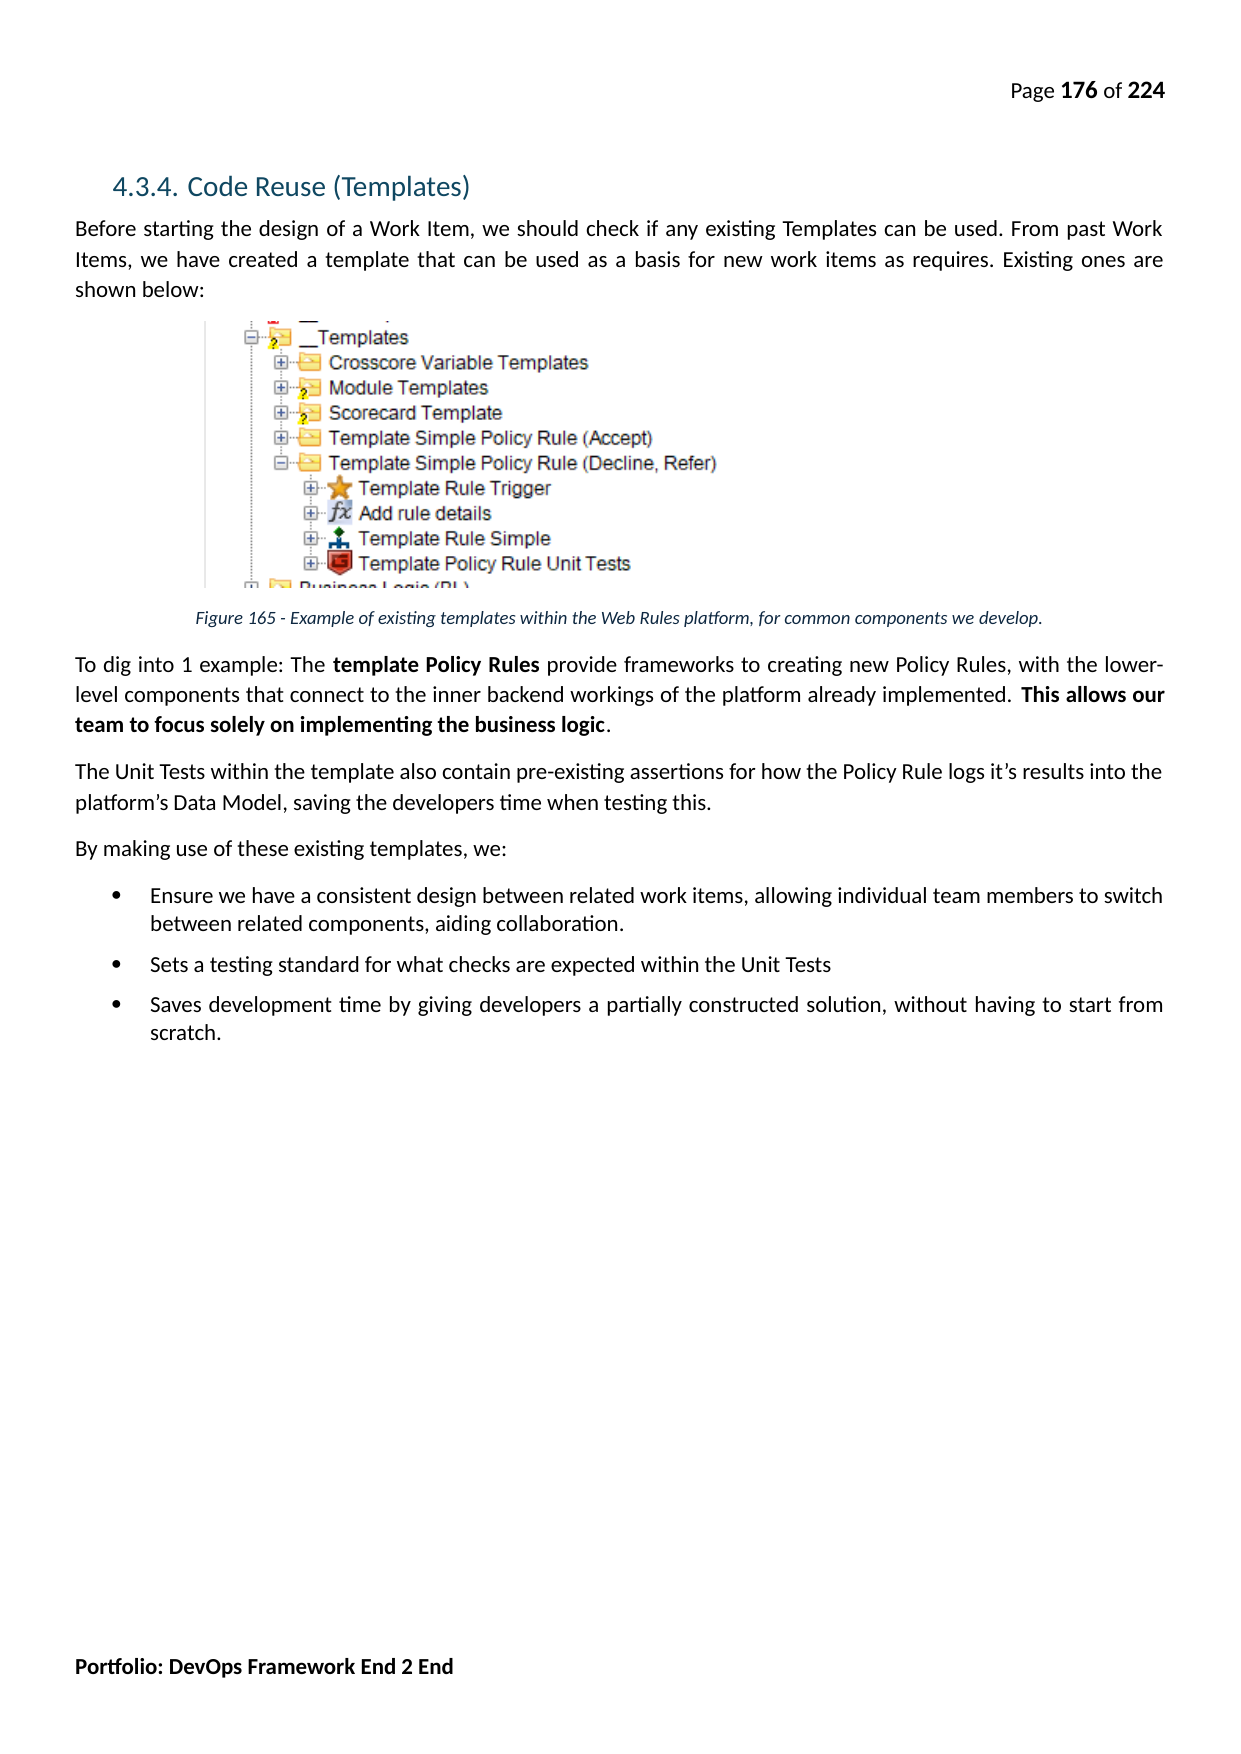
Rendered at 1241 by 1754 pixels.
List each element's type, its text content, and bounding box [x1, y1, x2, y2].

text Figure 165 - Example of existing templates within the Web Rules platform, for common components we develop. [75, 606, 1165, 629]
list Sets a testing standard for what checks are expected within the Unit Tests [112, 950, 1165, 978]
list Ensure we have a consistent design between related work items, allowing individual team members to switch between related components, aiding collaboration. [112, 881, 1165, 937]
text The Unit Tests within the template also contain pre-existing assertions for how the Policy Rule logs it’s results into the platform’s Data Model, saving the developers time when testing this. [75, 757, 1165, 816]
subtitle Code Reuse (Templates) [112, 168, 1165, 203]
text To dig into 1 example: The template Policy Rules provide frameworks to creating new Policy Rules, with the lower-level components that connect to the inner backend workings of the platform already implemented. This allows our team to focus solely on implementing the business logic. [75, 650, 1165, 738]
list Saves development time by giving developers a partially constructed solution, without having to start from scratch. [112, 990, 1165, 1046]
text By making use of these existing templates, we: [75, 834, 1165, 862]
picture [204, 321, 1036, 588]
text Before starting the design of a Work Item, we should check if any existing Templates can be used. From past Work Items, we have created a template that can be used as a basis for new work items as requires. Existing ones are shown below: [75, 214, 1165, 303]
